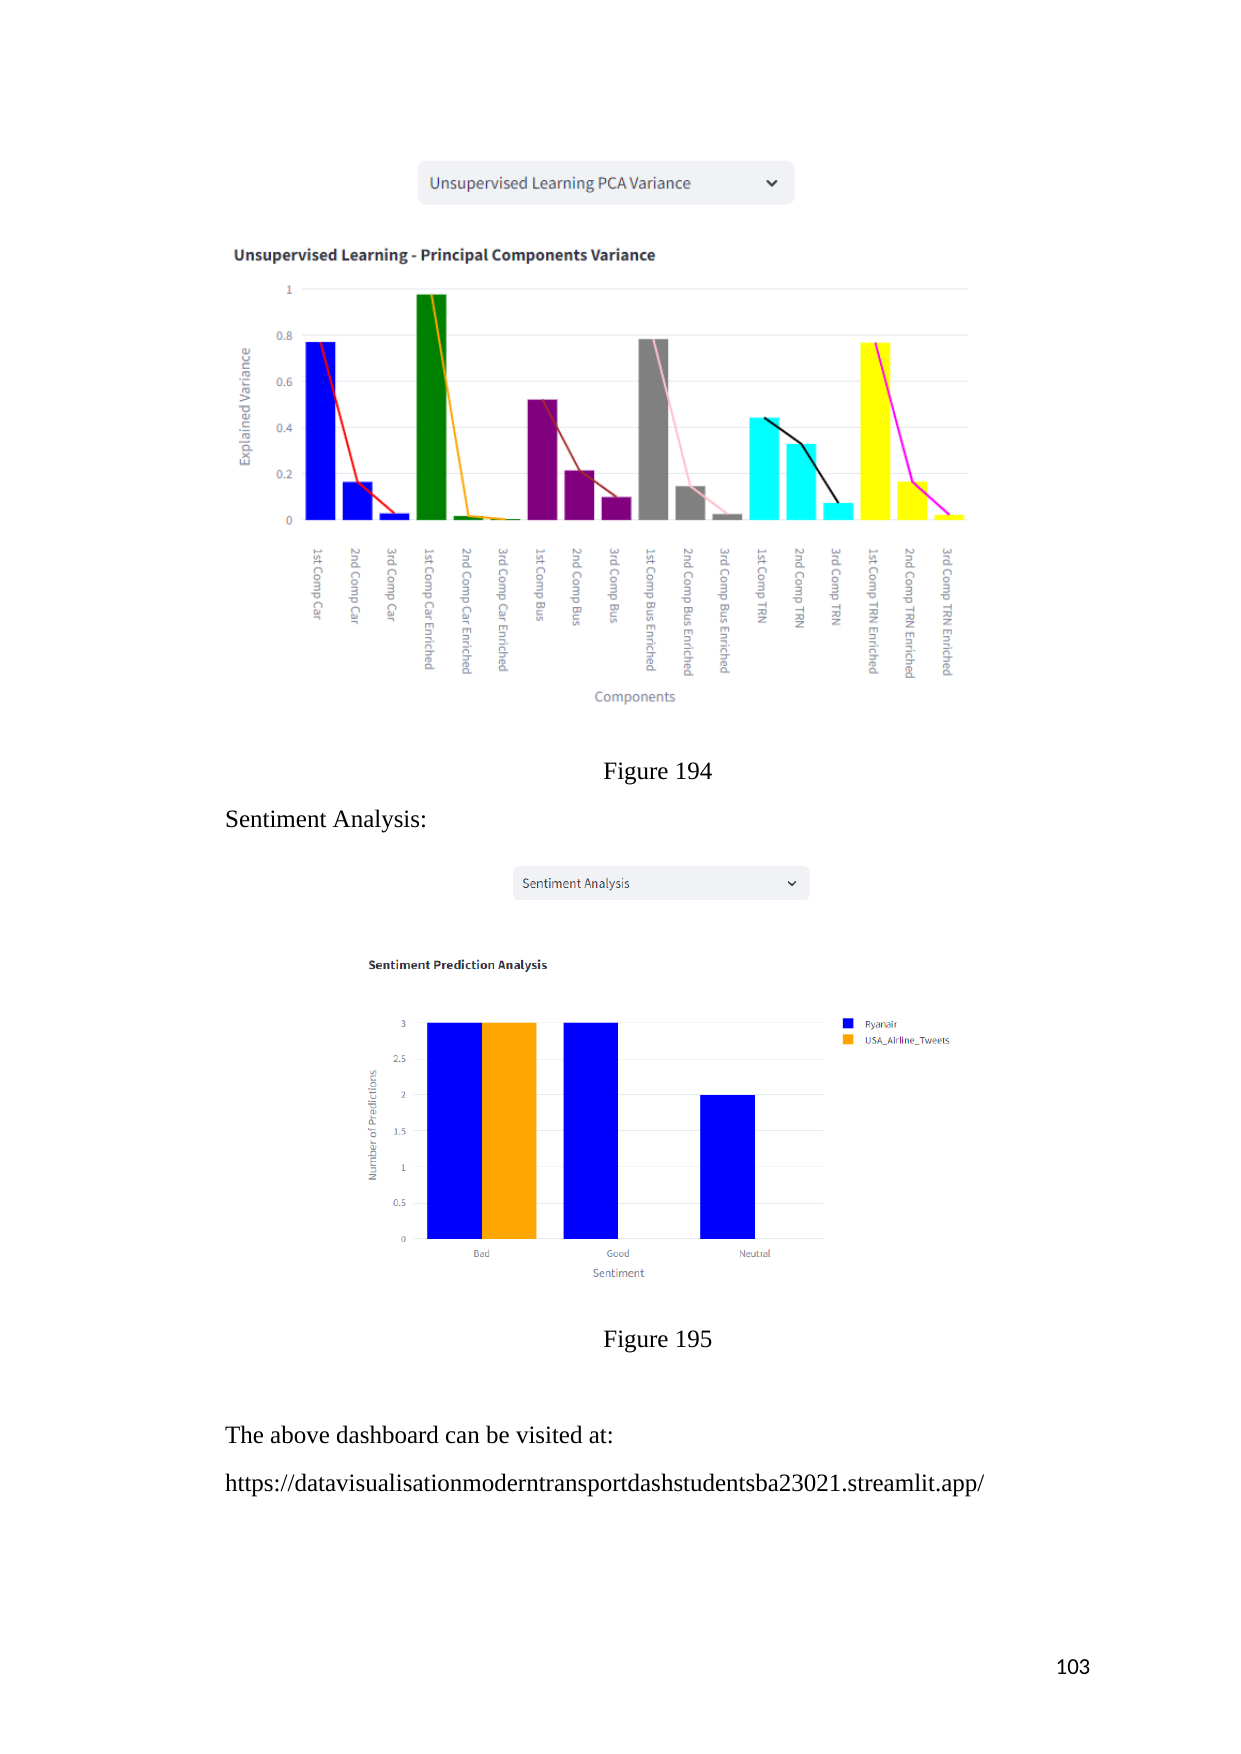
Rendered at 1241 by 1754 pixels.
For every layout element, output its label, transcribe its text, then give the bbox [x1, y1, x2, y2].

text Sentiment Analysis: [225, 804, 1090, 833]
picture [349, 851, 966, 1306]
text https://datavisualisationmoderntransportdashstudentsba23021.streamlit.app/ [225, 1468, 1090, 1496]
picture [225, 150, 986, 738]
text Figure 195 [225, 1324, 1090, 1353]
text The above dashboard can be visited at: [225, 1420, 1090, 1449]
text Figure 194 [225, 756, 1090, 785]
